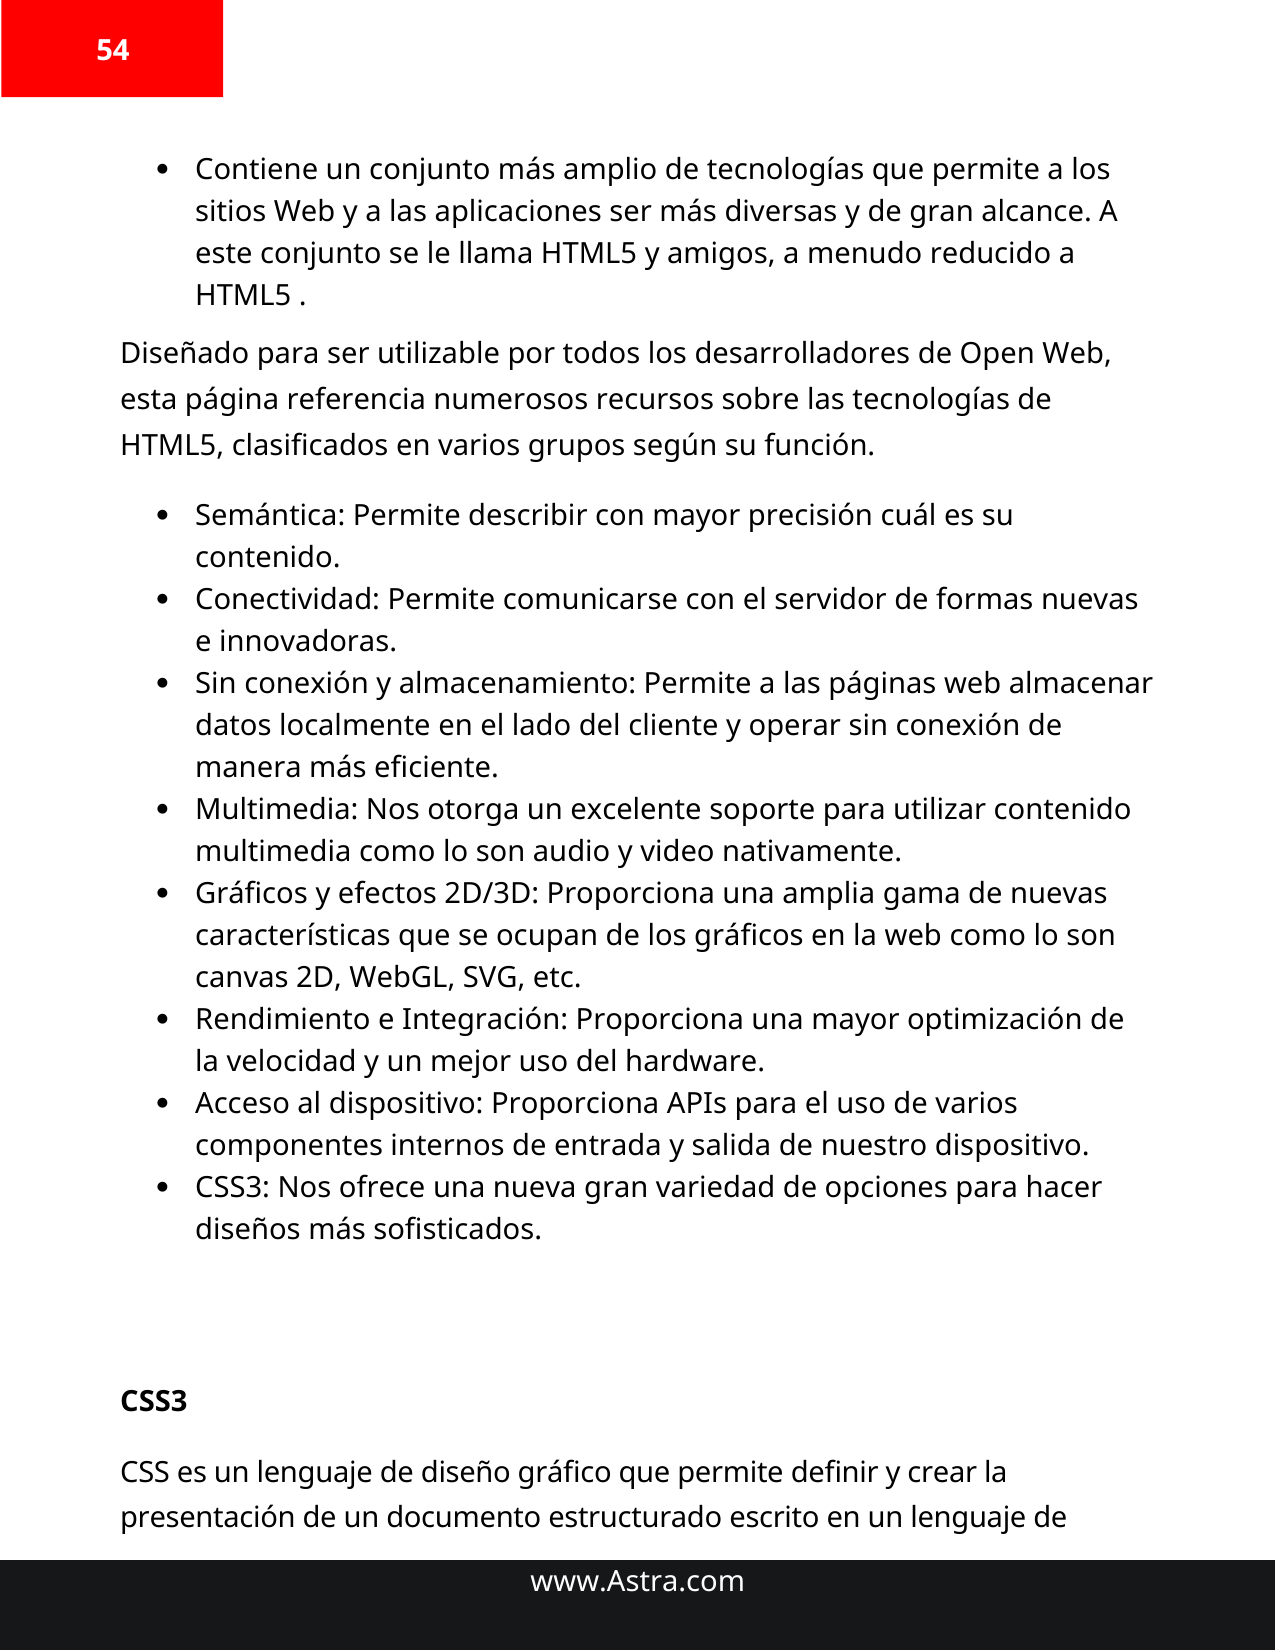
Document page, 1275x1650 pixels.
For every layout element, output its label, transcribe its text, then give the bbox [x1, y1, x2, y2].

list Multimedia: Nos otorga un excelente soporte para utilizar contenido multimedia como lo son audio y video nativamente. [157, 788, 1155, 870]
text Diseñado para ser utilizable por todos los desarrolladores de Open Web, esta página referencia numerosos recursos sobre las tecnologías de HTML5, clasificados en varios grupos según su función. [120, 333, 1155, 464]
list Sin conexión y almacenamiento: Permite a las páginas web almacenar datos localmente en el lado del cliente y operar sin conexión de manera más eficiente. [157, 662, 1155, 786]
list Semántica: Permite describir con mayor precisión cuál es su contenido. [157, 494, 1155, 576]
list CSS3: Nos ofrece una nueva gran variedad de opciones para hacer diseños más sofisticados. [157, 1166, 1155, 1248]
list Contiene un conjunto más amplio de tecnologías que permite a los sitios Web y a las aplicaciones ser más diversas y de gran alcance. A este conjunto se le llama HTML5 y amigos, a menudo reducido a HTML5 . [157, 148, 1155, 314]
list Conectividad: Permite comunicarse con el servidor de formas nuevas e innovadoras. [157, 578, 1155, 660]
text CSS3 [120, 1380, 1155, 1420]
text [120, 1451, 1155, 1536]
list Acceso al dispositivo: Proporciona APIs para el uso de varios componentes internos de entrada y salida de nuestro dispositivo. [157, 1082, 1155, 1164]
list Gráficos y efectos 2D/3D: Proporciona una amplia gama de nuevas características que se ocupan de los gráficos en la web como lo son canvas 2D, WebGL, SVG, etc. [157, 872, 1155, 996]
list Rendimiento e Integración: Proporciona una mayor optimización de la velocidad y un mejor uso del hardware. [157, 998, 1155, 1080]
